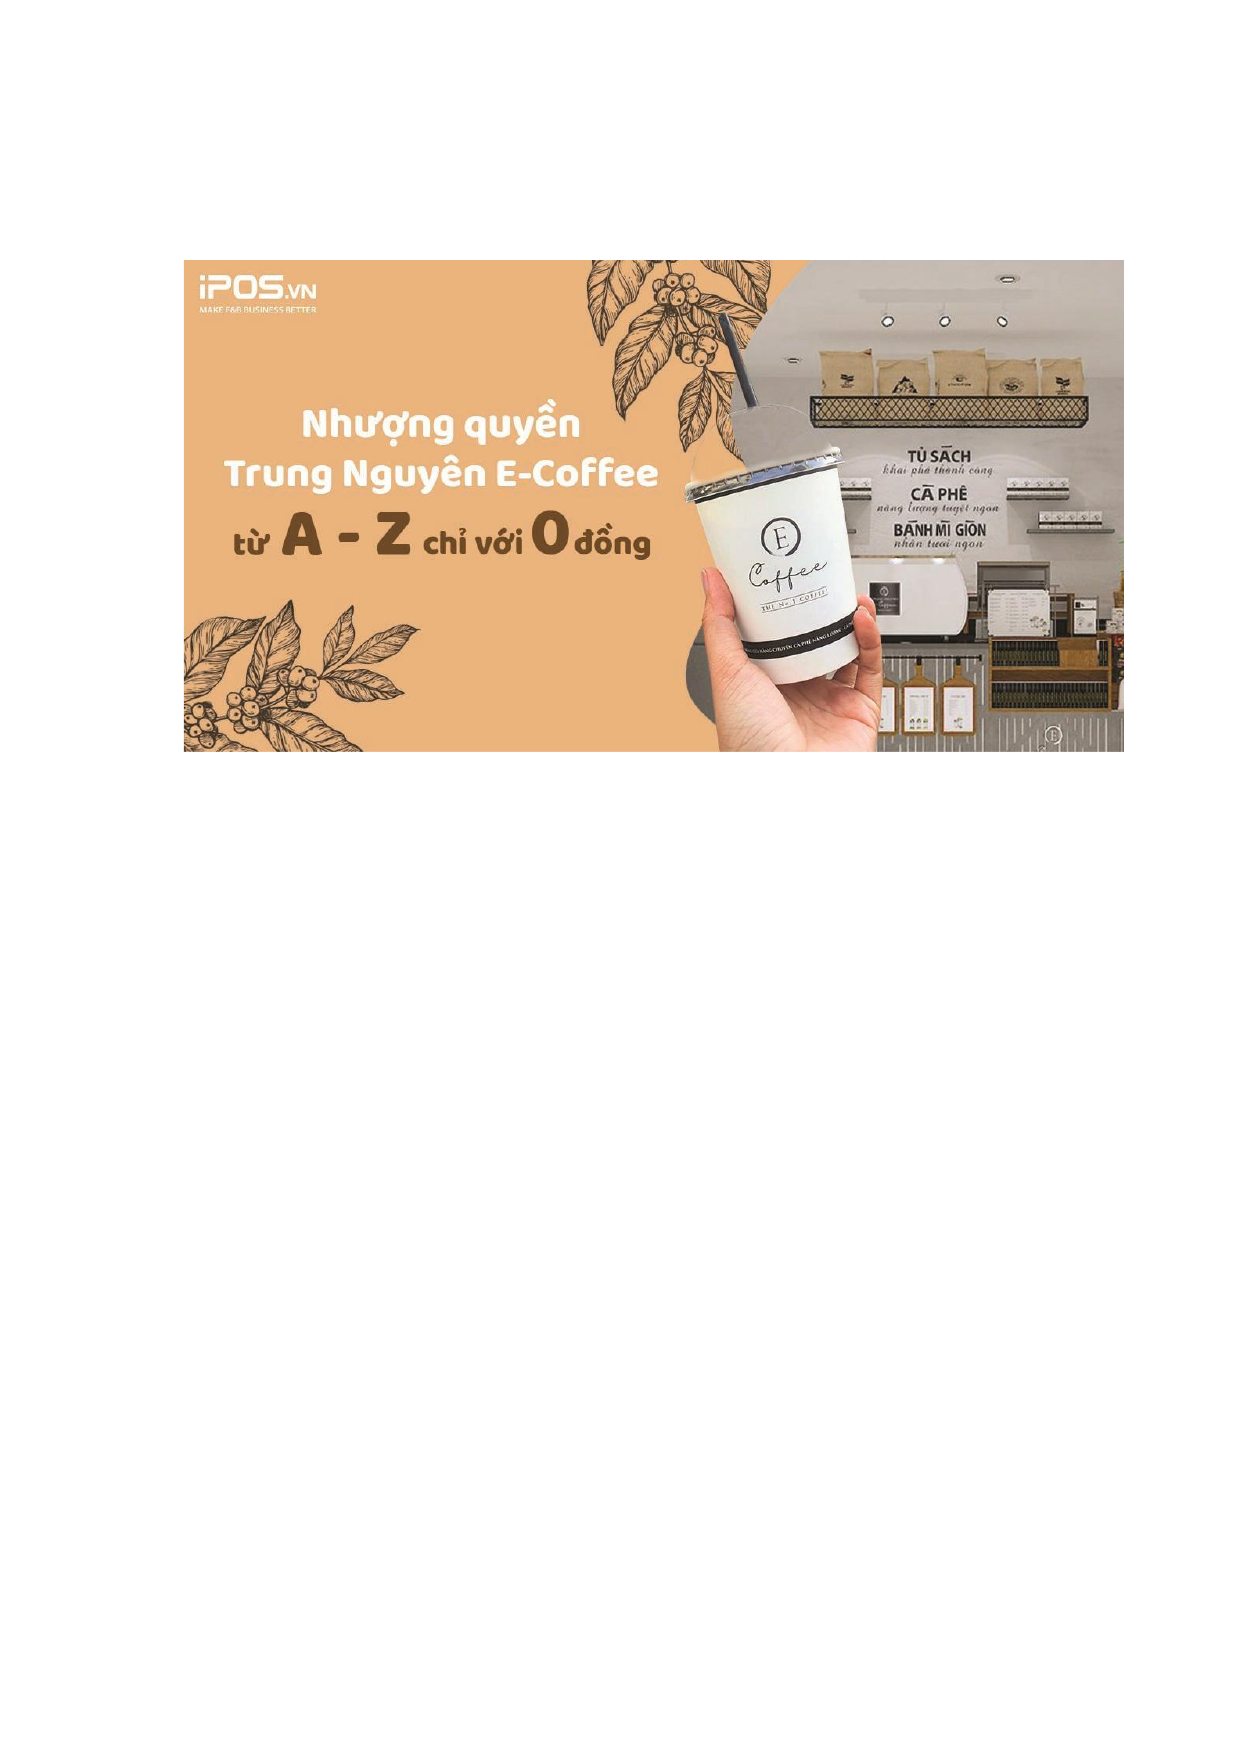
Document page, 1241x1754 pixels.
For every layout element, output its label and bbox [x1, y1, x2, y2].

picture [183, 260, 1124, 752]
